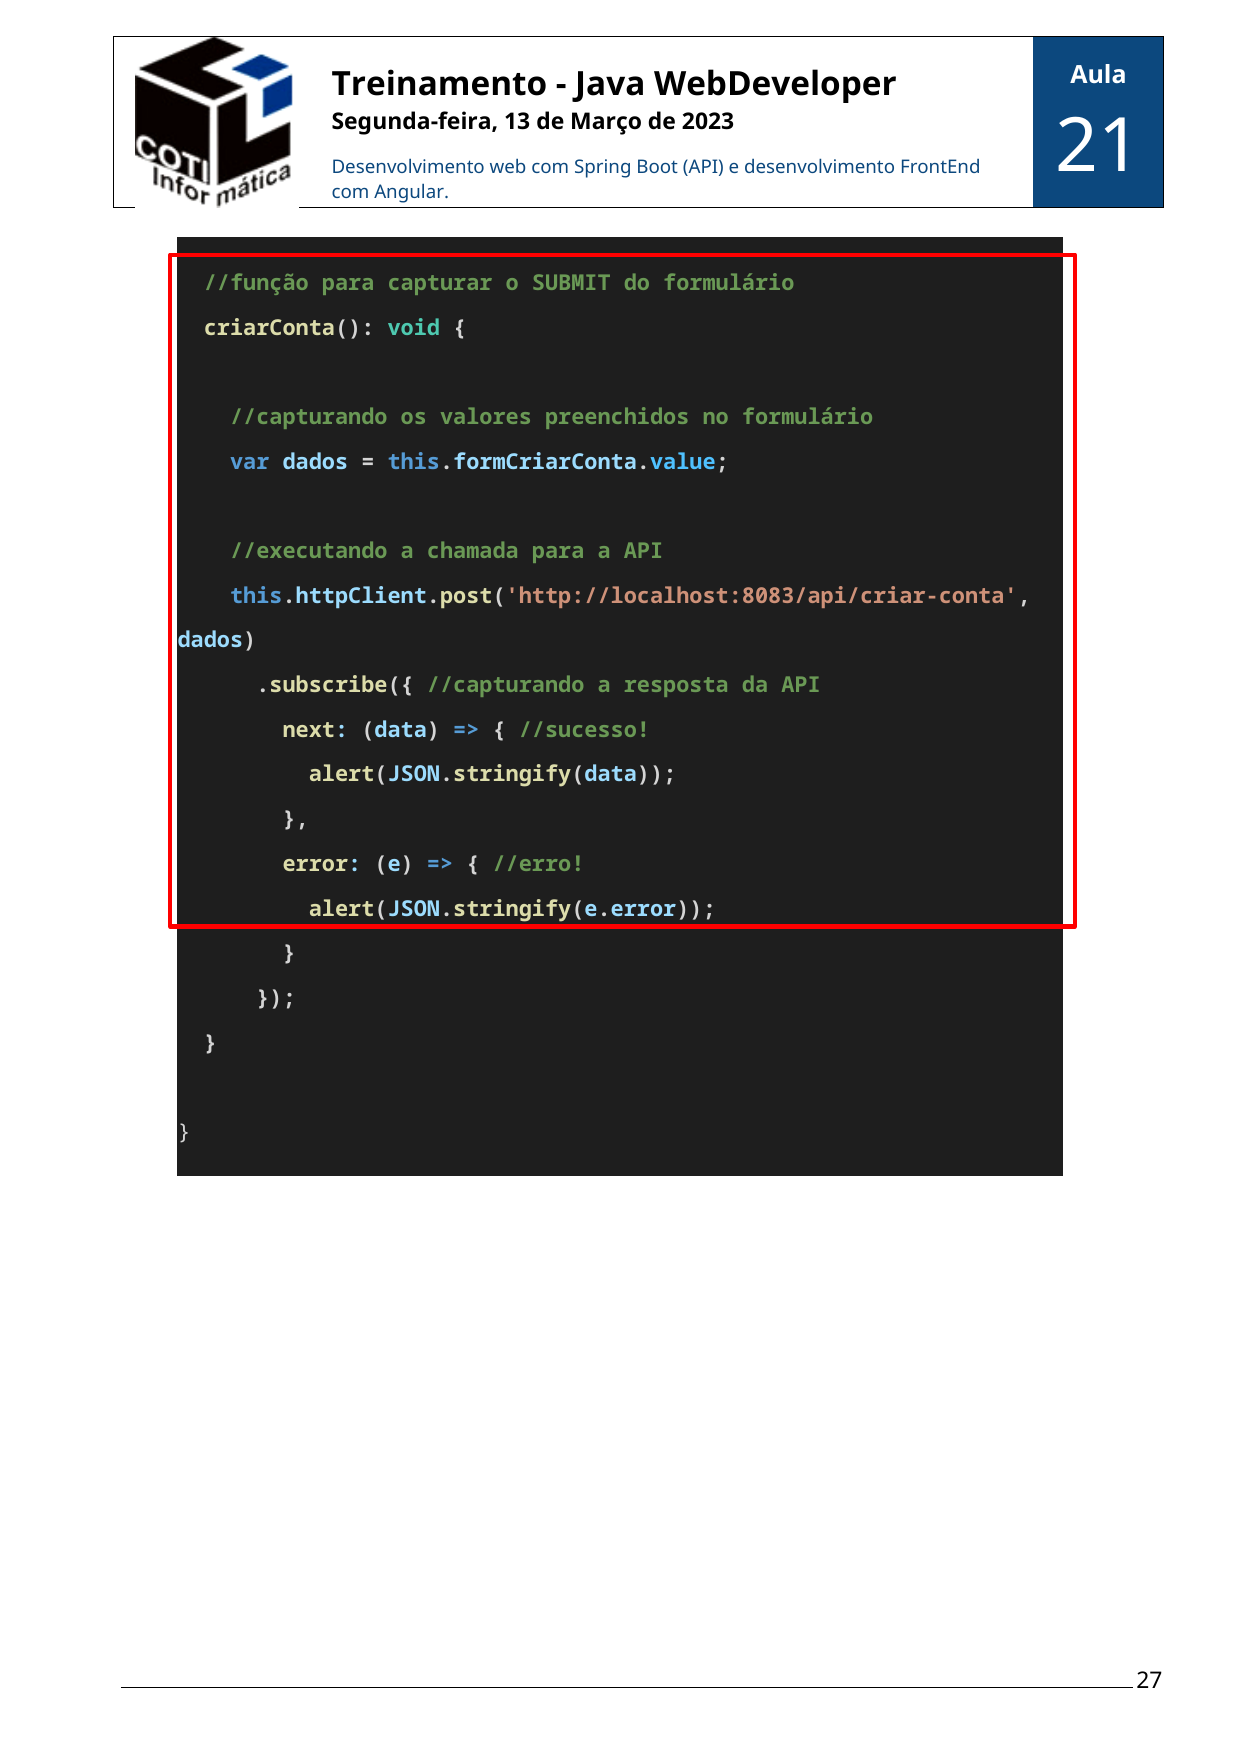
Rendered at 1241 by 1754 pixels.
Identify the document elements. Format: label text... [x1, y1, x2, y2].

text } [177, 937, 1063, 967]
text alert(JSON.stringify(data)); [177, 758, 1063, 788]
text error: (e) => { //erro! [177, 848, 1063, 878]
text }, [177, 803, 1063, 833]
text var dados = this.formCriarConta.value; [177, 446, 1063, 475]
text .subscribe({ //capturando a resposta da API [177, 669, 1063, 699]
text criarConta(): void { [177, 312, 1063, 341]
text //capturando os valores preenchidos no formulário [177, 401, 1063, 431]
text this.httpClient.post('http://localhost:8083/api/criar-conta', dados) [177, 580, 1063, 654]
text //executando a chamada para a API [177, 535, 1063, 565]
text } [177, 1116, 1063, 1146]
text alert(JSON.stringify(e.error)); [177, 892, 1063, 922]
text }); [177, 982, 1063, 1012]
text //função para capturar o SUBMIT do formulário [177, 267, 1063, 297]
text next: (data) => { //sucesso! [177, 714, 1063, 743]
text } [177, 1027, 1063, 1056]
